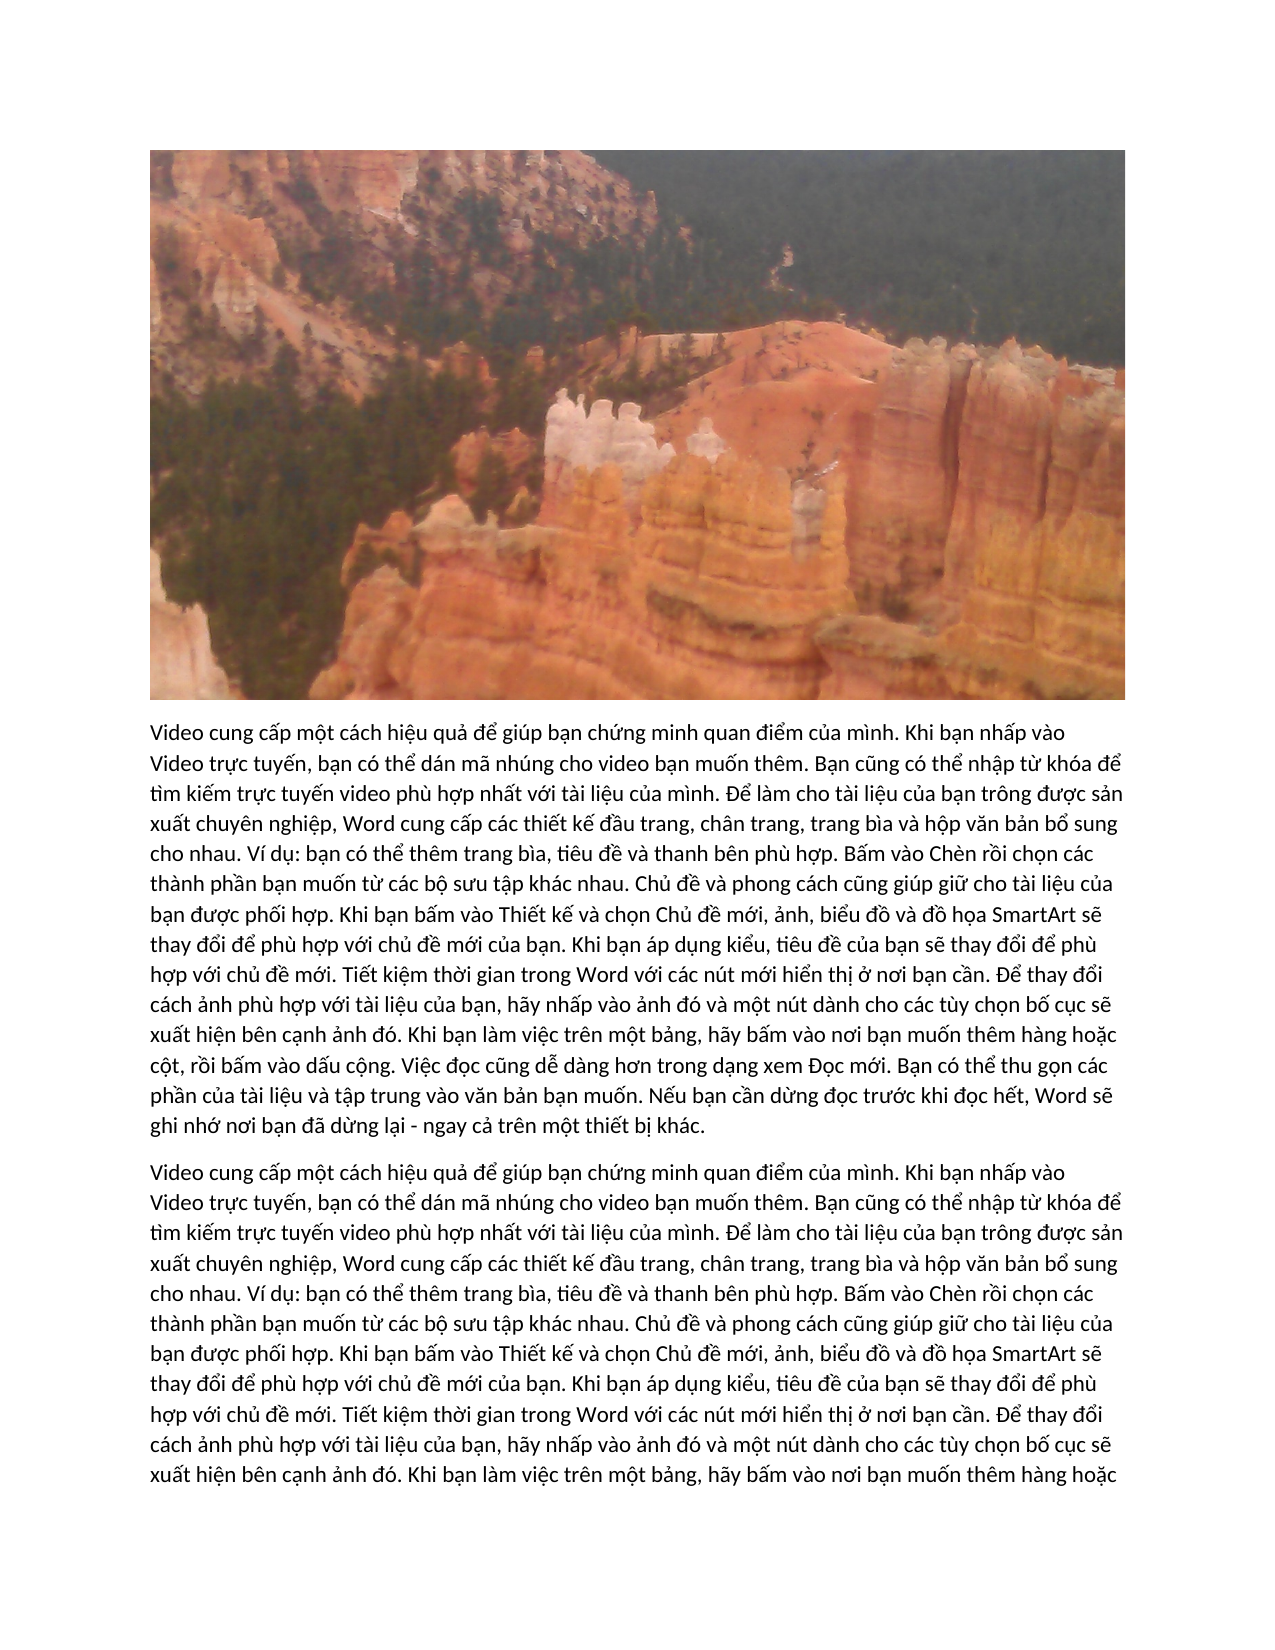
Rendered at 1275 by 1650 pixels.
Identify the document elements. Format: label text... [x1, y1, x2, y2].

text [150, 1158, 1125, 1488]
picture [150, 150, 1125, 700]
text Video cung cấp một cách hiệu quả để giúp bạn chứng minh quan điểm của mình. Khi bạn nhấp vào Video trực tuyến, bạn có thể dán mã nhúng cho video bạn muốn thêm. Bạn cũng có thể nhập từ khóa để tìm kiếm trực tuyến video phù hợp nhất với tài liệu của mình. Để làm cho tài liệu của bạn trông được sản xuất chuyên nghiệp, Word cung cấp các thiết kế đầu trang, chân trang, trang bìa và hộp văn bản bổ sung cho nhau. Ví dụ: bạn có thể thêm trang bìa, tiêu đề và thanh bên phù hợp. Bấm vào Chèn rồi chọn các thành phần bạn muốn từ các bộ sưu tập khác nhau. Chủ đề và phong cách cũng giúp giữ cho tài liệu của bạn được phối hợp. Khi bạn bấm vào Thiết kế và chọn Chủ đề mới, ảnh, biểu đồ và đồ họa SmartArt sẽ thay đổi để phù hợp với chủ đề mới của bạn. Khi bạn áp dụng kiểu, tiêu đề của bạn sẽ thay đổi để phù hợp với chủ đề mới. Tiết kiệm thời gian trong Word với các nút mới hiển thị ở nơi bạn cần. Để thay đổi cách ảnh phù hợp với tài liệu của bạn, hãy nhấp vào ảnh đó và một nút dành cho các tùy chọn bố cục sẽ xuất hiện bên cạnh ảnh đó. Khi bạn làm việc trên một bảng, hãy bấm vào nơi bạn muốn thêm hàng hoặc cột, rồi bấm vào dấu cộng. Việc đọc cũng dễ dàng hơn trong dạng xem Đọc mới. Bạn có thể thu gọn các phần của tài liệu và tập trung vào văn bản bạn muốn. Nếu bạn cần dừng đọc trước khi đọc hết, Word sẽ ghi nhớ nơi bạn đã dừng lại - ngay cả trên một thiết bị khác. [150, 718, 1125, 1139]
